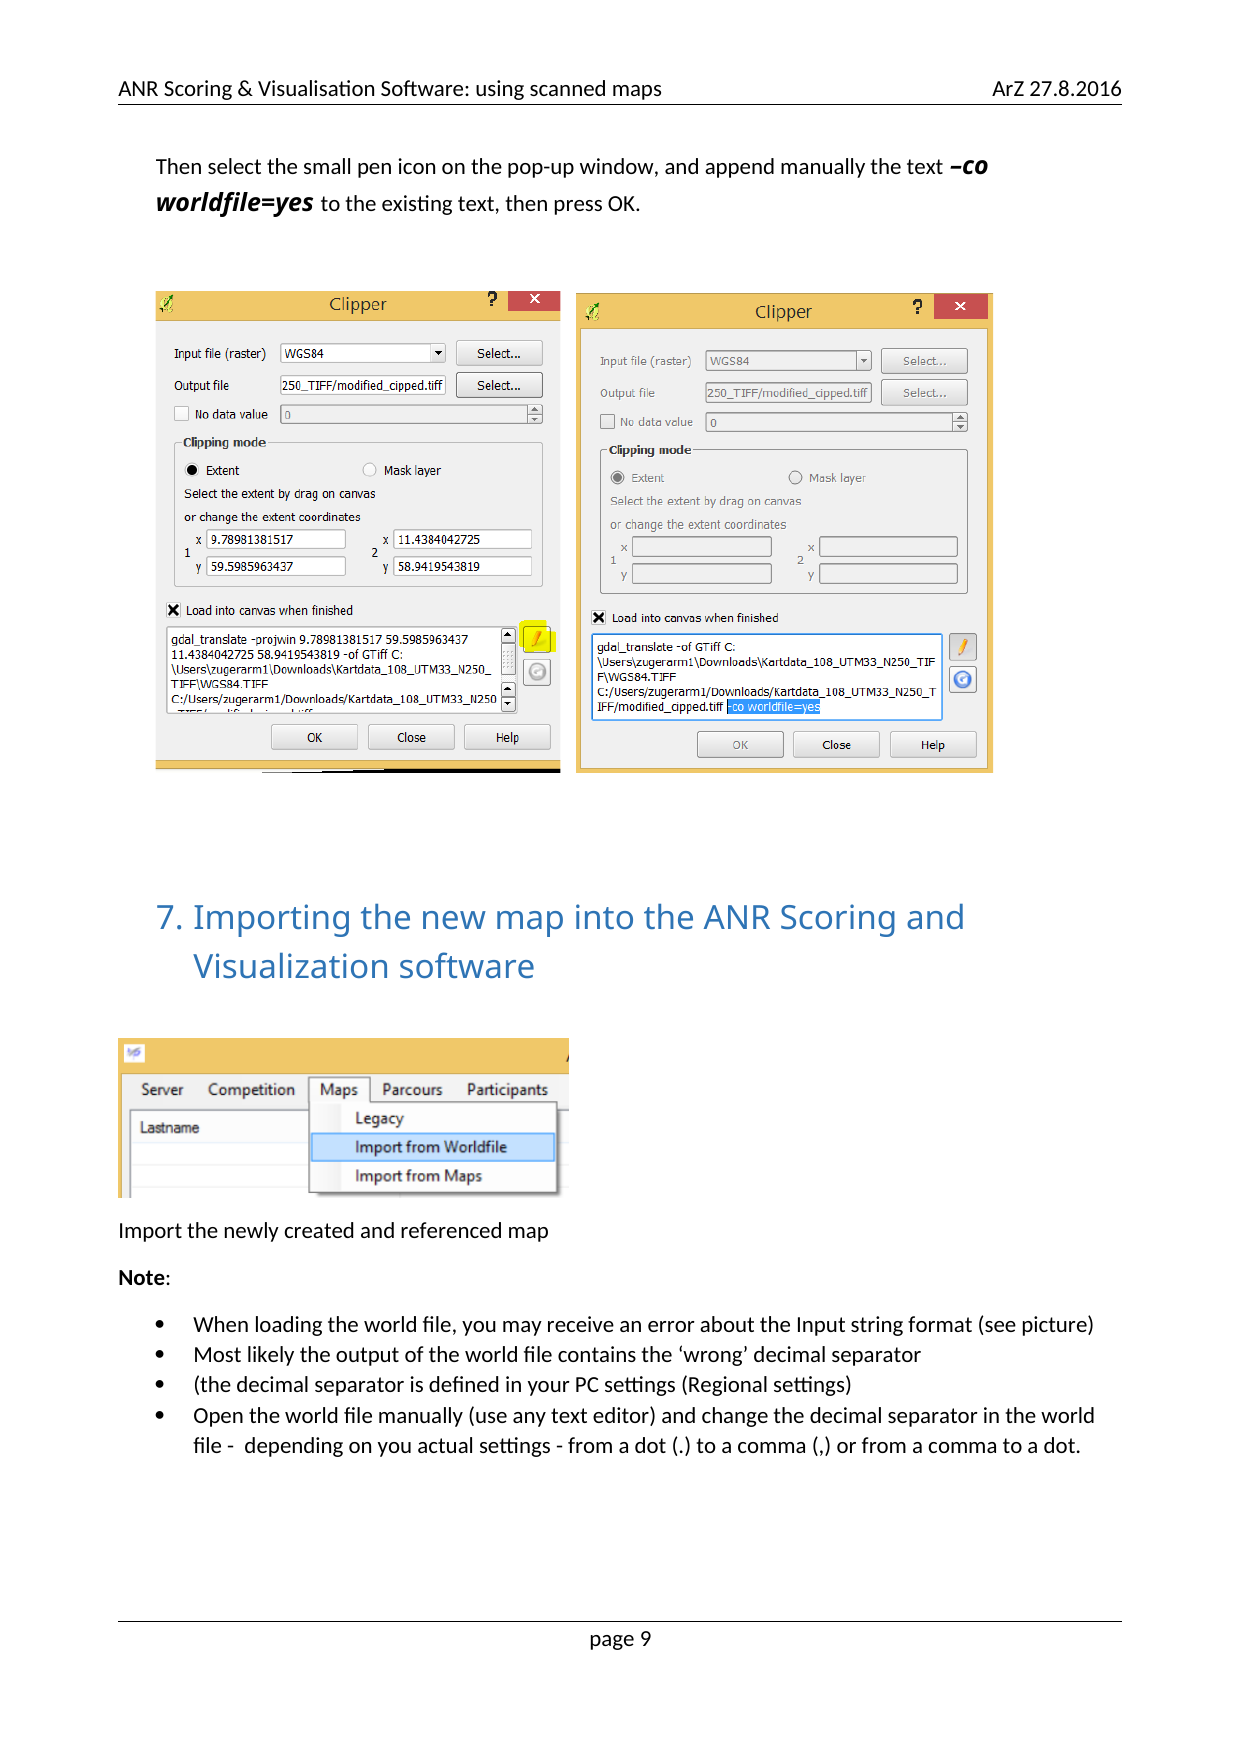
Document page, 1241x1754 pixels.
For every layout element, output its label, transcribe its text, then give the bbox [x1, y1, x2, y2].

text Then select the small pen icon on the pop-up window, and append manually the text –co worldfile=yes to the existing text, then press OK. [156, 148, 1122, 218]
list Most likely the output of the world file contains the ‘wrong’ decimal separator [156, 1340, 1122, 1368]
text Import the newly created and referenced map [118, 1216, 1122, 1244]
subtitle Importing the new map into the ANR Scoring and Visualization software [156, 893, 1122, 988]
list When loading the world file, you may receive an error about the Input string format (see picture) [156, 1310, 1122, 1338]
picture [576, 293, 994, 773]
text Note: [118, 1263, 1122, 1291]
picture [118, 1038, 569, 1198]
list Open the world file manually (use any text editor) and change the decimal separator in the world file - depending on you actual settings - from a dot (.) to a comma (,) or from a comma to a dot. [156, 1401, 1122, 1459]
list (the decimal separator is defined in your PC settings (Regional settings) [156, 1371, 1122, 1399]
picture [155, 291, 561, 773]
